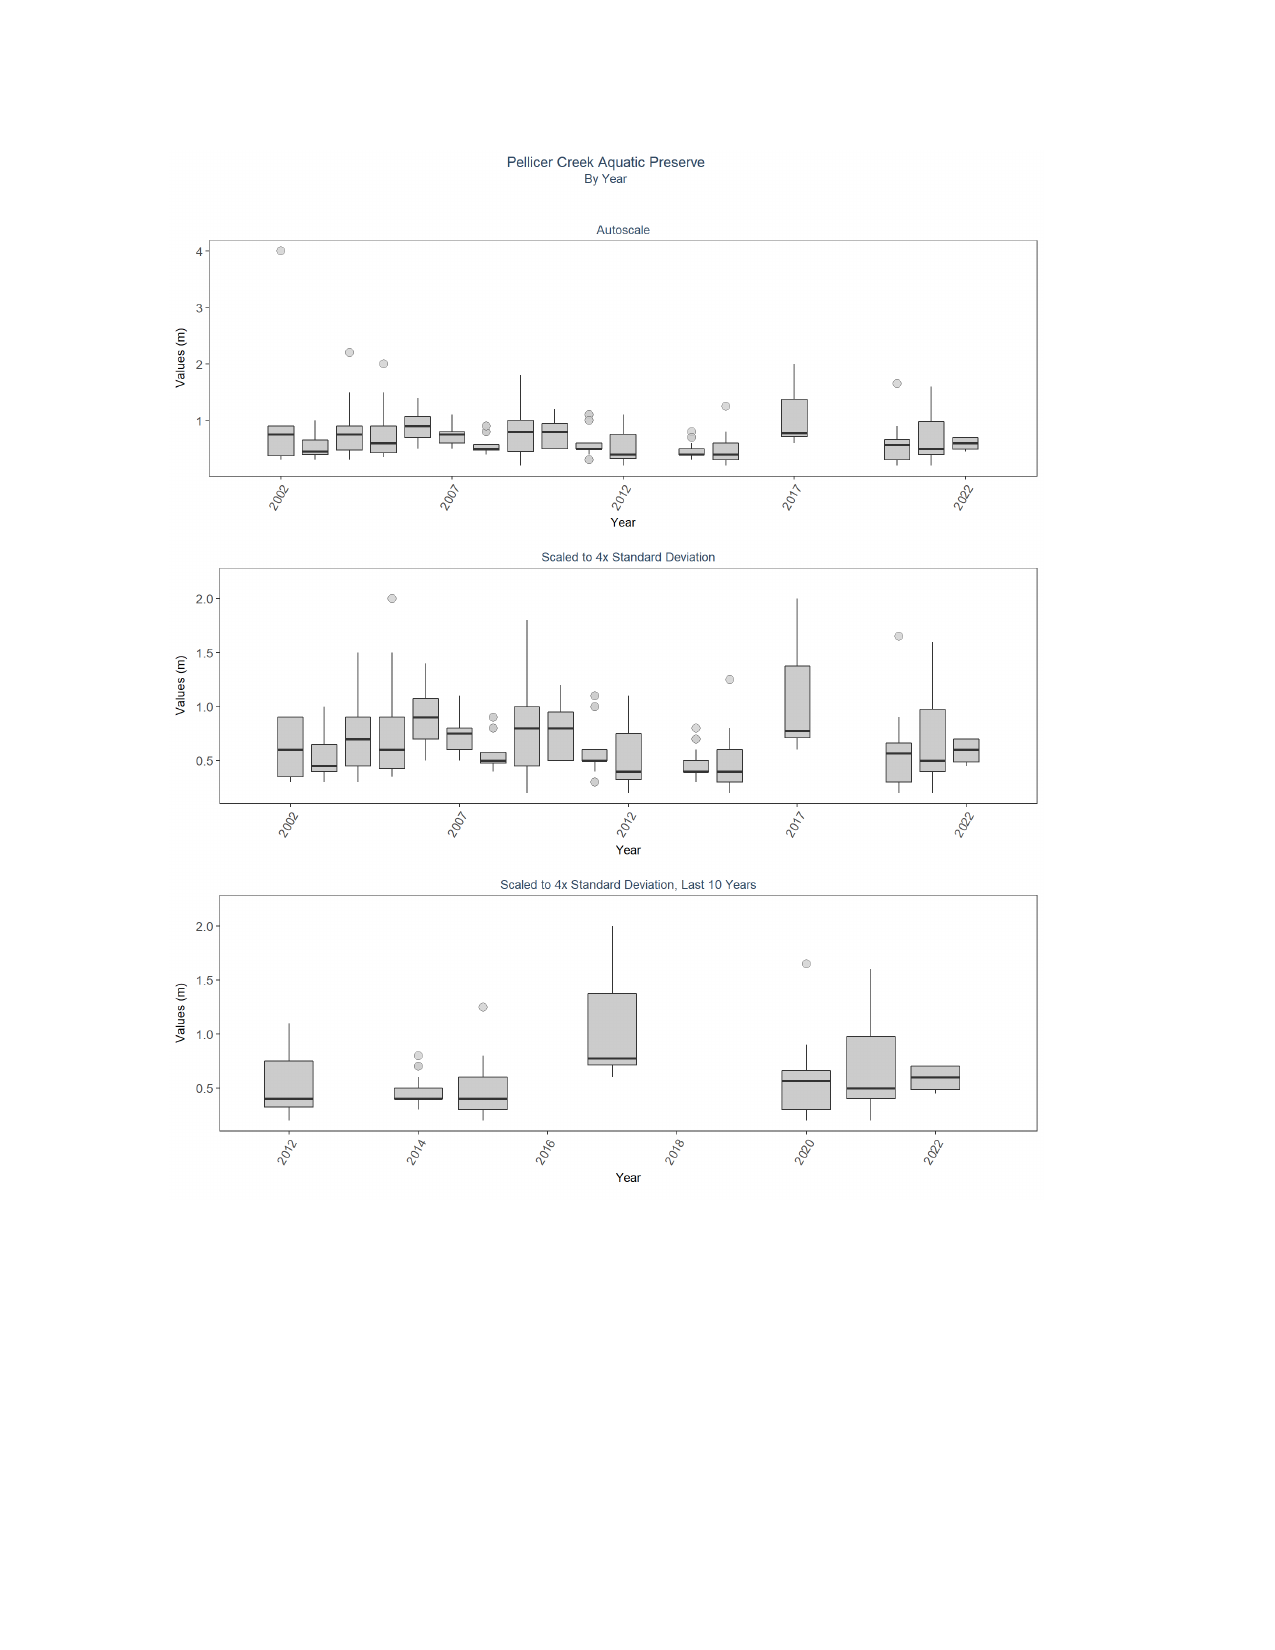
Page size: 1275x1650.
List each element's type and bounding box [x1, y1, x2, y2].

picture [168, 150, 1044, 1200]
